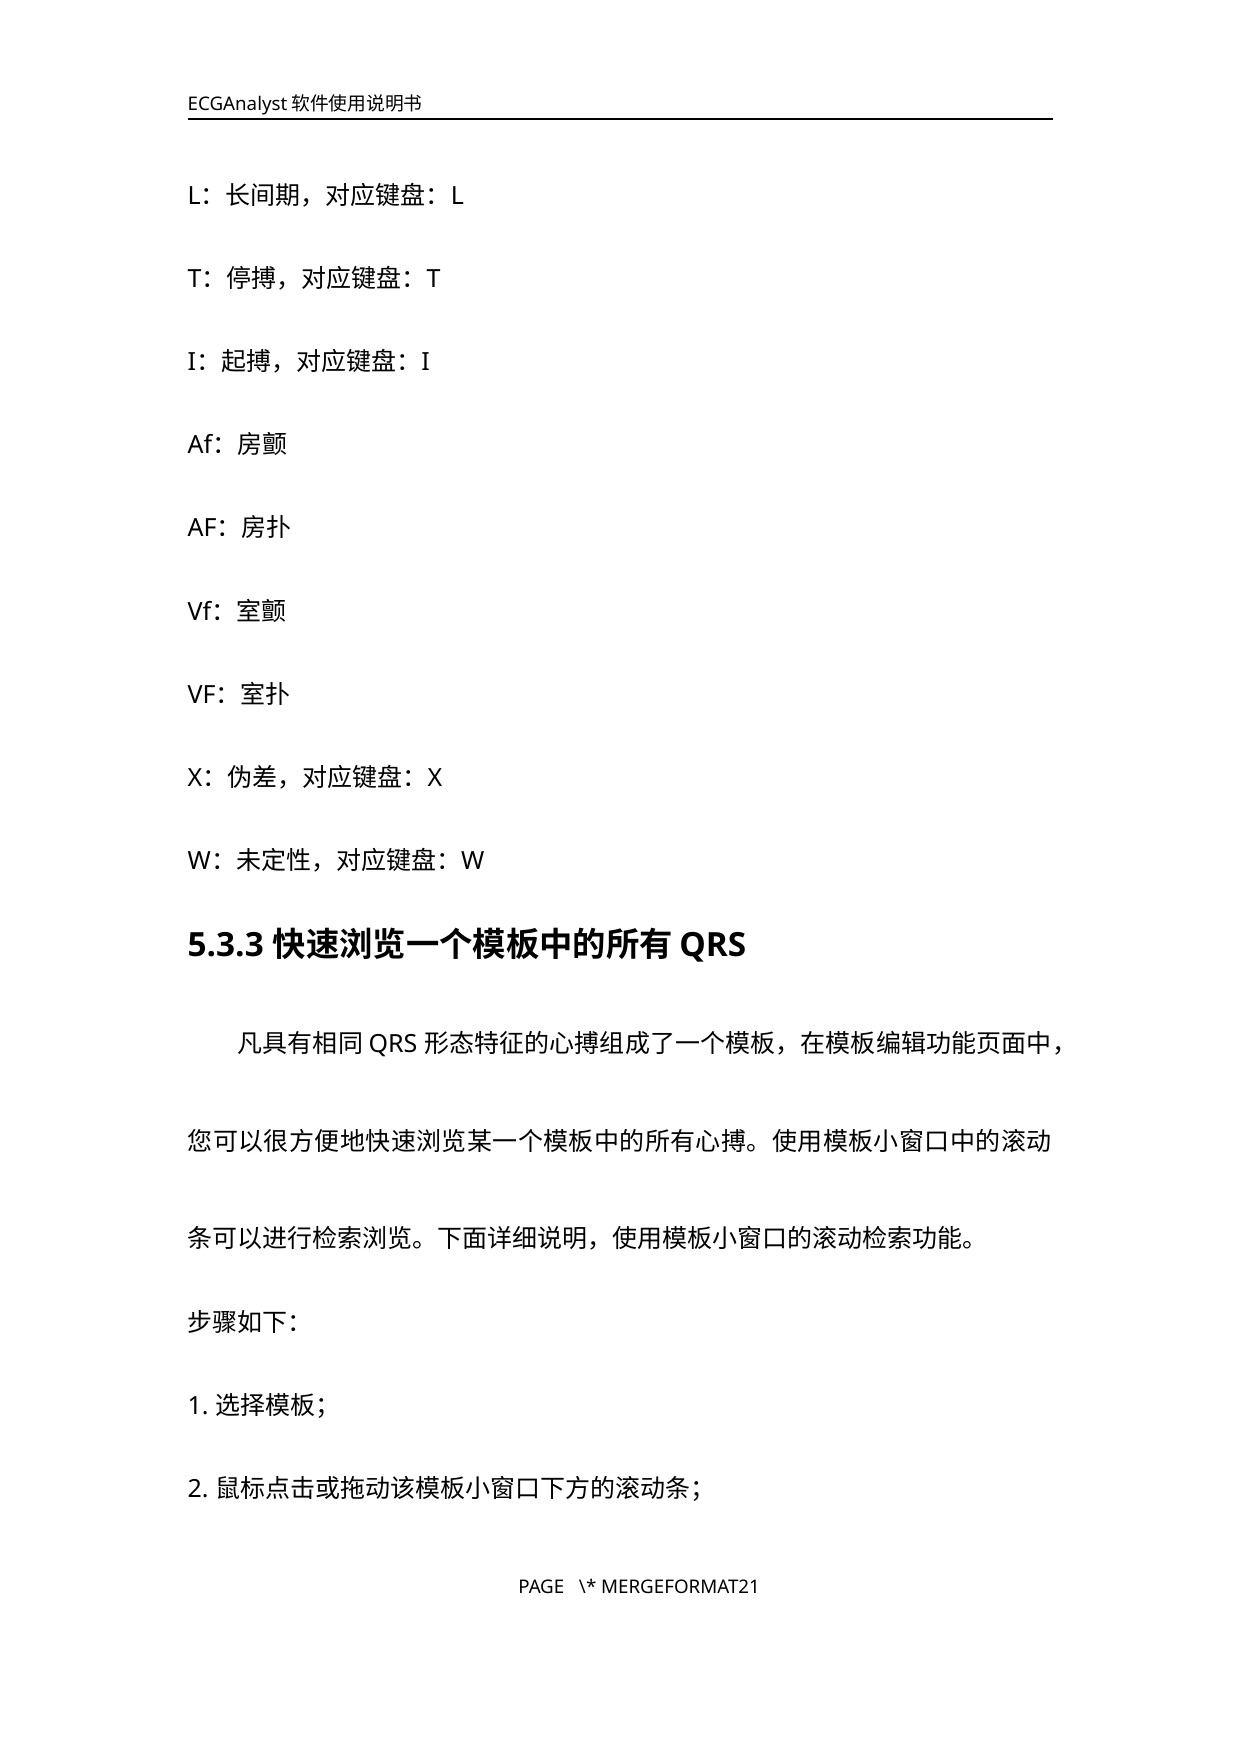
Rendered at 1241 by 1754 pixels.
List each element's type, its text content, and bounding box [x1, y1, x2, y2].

text I：起搏，对应键盘：I [187, 327, 1053, 392]
text 凡具有相同QRS 形态特征的心搏组成了一个模板，在模板编辑功能页面中，您可以很方便地快速浏览某一个模板中的所有心搏。使用模板小窗口中的滚动条可以进行检索浏览。下面详细说明，使用模板小窗口的滚动检索功能。 [187, 1009, 1053, 1269]
text T：停搏，对应键盘：T [187, 244, 1053, 309]
text X：伪差，对应键盘：X [187, 743, 1053, 808]
text 2. 鼠标点击或拖动该模板小窗口下方的滚动条； [187, 1454, 1053, 1519]
text 1. 选择模板； [187, 1371, 1053, 1436]
text Af：房颤 [187, 410, 1053, 475]
text 步骤如下： [187, 1288, 1053, 1353]
text Vf：室颤 [187, 577, 1053, 642]
subtitle 5.3.3 快速浏览一个模板中的所有QRS [187, 909, 1053, 974]
text VF：室扑 [187, 660, 1053, 725]
text AF：房扑 [187, 493, 1053, 558]
text L：长间期，对应键盘：L [187, 161, 1053, 226]
text W：未定性，对应键盘：W [187, 826, 1053, 891]
